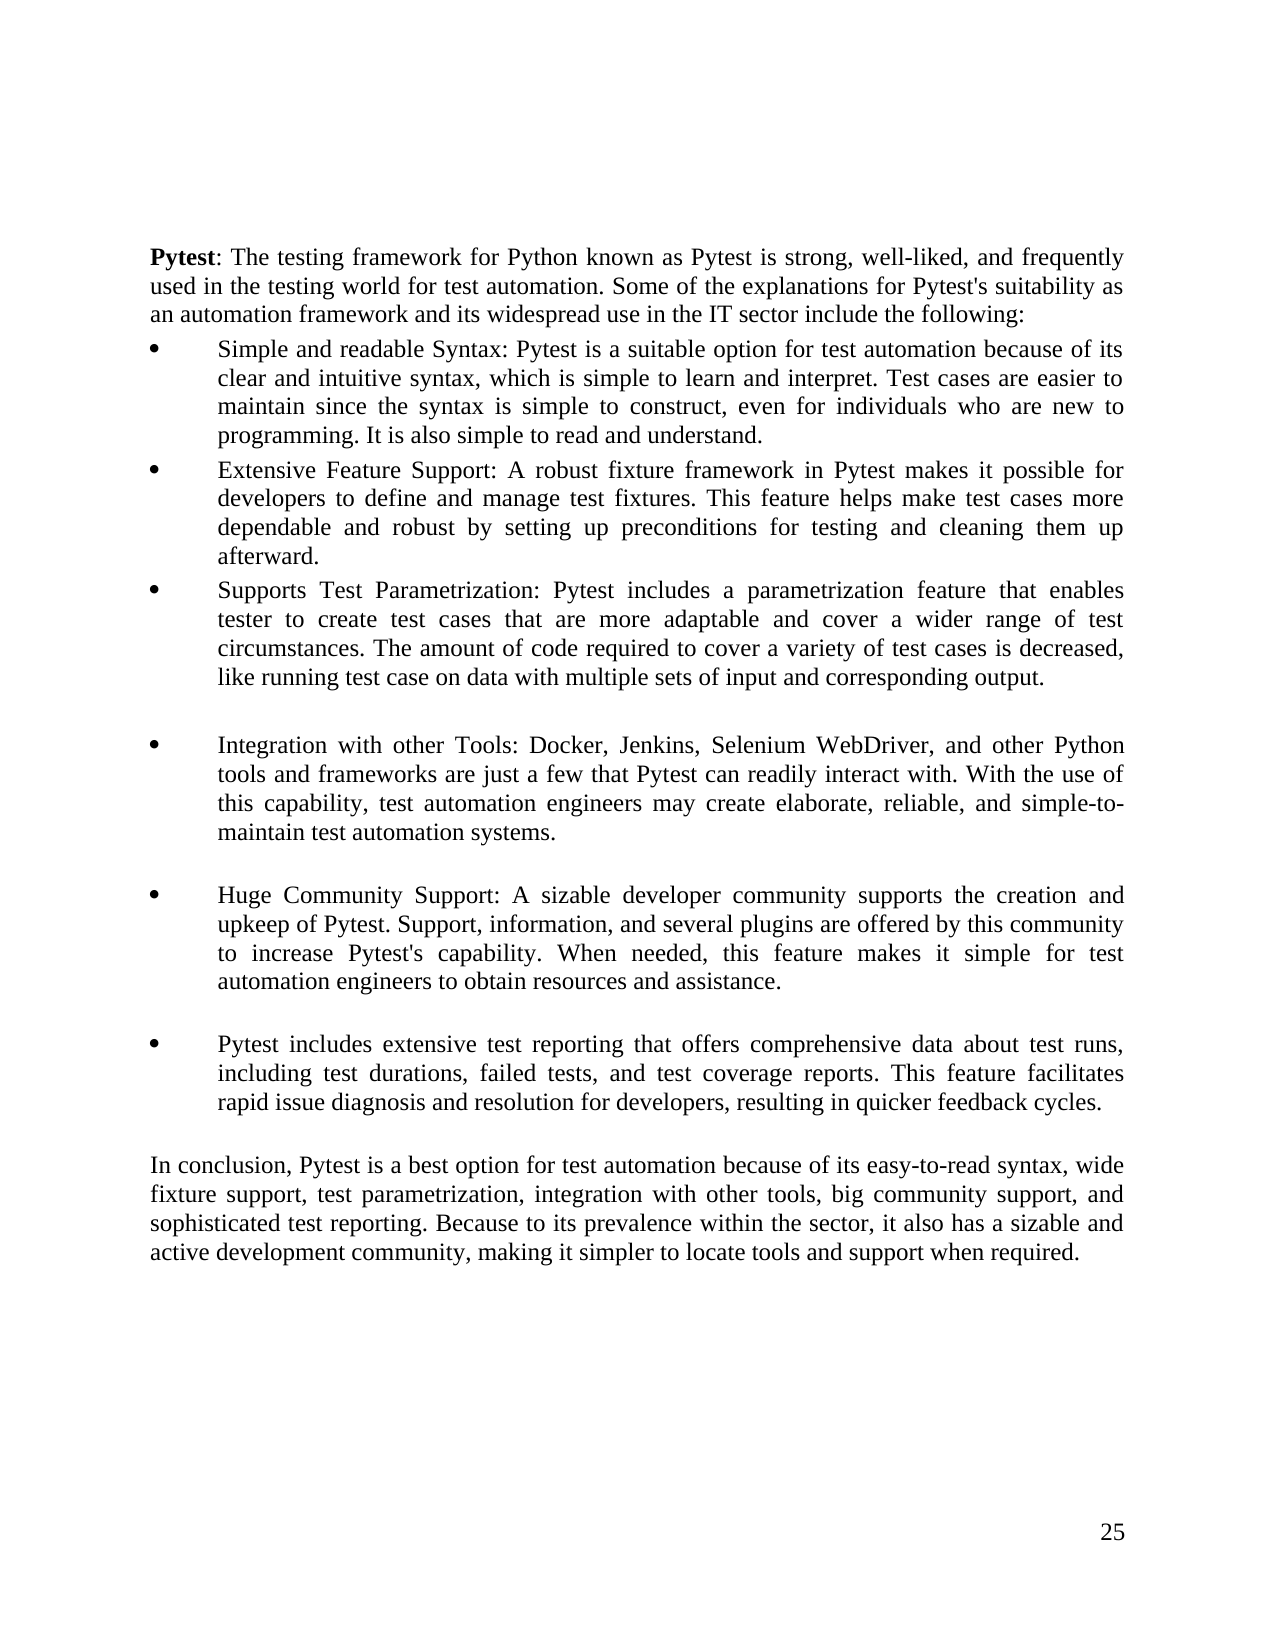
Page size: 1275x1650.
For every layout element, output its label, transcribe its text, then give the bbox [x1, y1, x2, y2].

subtitle Huge Community Support: A sizable developer community supports the creation and upkeep of Pytest. Support, information, and several plugins are offered by this community to increase Pytest's capability. When needed, this feature makes it simple for test automation engineers to obtain resources and assistance. [150, 880, 1125, 995]
subtitle Supports Test Parametrization: Pytest includes a parametrization feature that enables tester to create test cases that are more adaptable and cover a wider range of test circumstances. The amount of code required to cover a variety of test cases is decreased, like running test case on data with multiple sets of input and corresponding output. [150, 575, 1125, 690]
subtitle Pytest includes extensive test reporting that offers comprehensive data about test runs, including test durations, failed tests, and test coverage reports. This feature facilitates rapid issue diagnosis and resolution for developers, resulting in quicker feedback cycles. [150, 1029, 1125, 1116]
subtitle Extensive Feature Support: A robust fixture framework in Pytest makes it possible for developers to define and manage test fixtures. This feature helps make test cases more dependable and robust by setting up preconditions for testing and cleaning them up afterward. [150, 455, 1125, 570]
subtitle Pytest: The testing framework for Python known as Pytest is strong, well-liked, and frequently used in the testing world for test automation. Some of the explanations for Pytest's suitability as an automation framework and its widespread use in the IT sector include the following: [150, 242, 1125, 328]
subtitle In conclusion, Pytest is a best option for test automation because of its easy-to-read syntax, wide fixture support, test parametrization, integration with other tools, big community support, and sophisticated test reporting. Because to its prevalence within the sector, it also has a sizable and active development community, making it simpler to locate tools and support when required. [150, 1150, 1125, 1265]
subtitle Integration with other Tools: Docker, Jenkins, Selenium WebDriver, and other Python tools and frameworks are just a few that Pytest can readily interact with. With the use of this capability, test automation engineers may create elaborate, reliable, and simple-to-maintain test automation systems. [150, 731, 1125, 846]
subtitle Simple and readable Syntax: Pytest is a suitable option for test automation because of its clear and intuitive syntax, which is simple to learn and interpret. Test cases are easier to maintain since the syntax is simple to construct, even for individuals who are new to programming. It is also simple to read and understand. [150, 334, 1125, 449]
